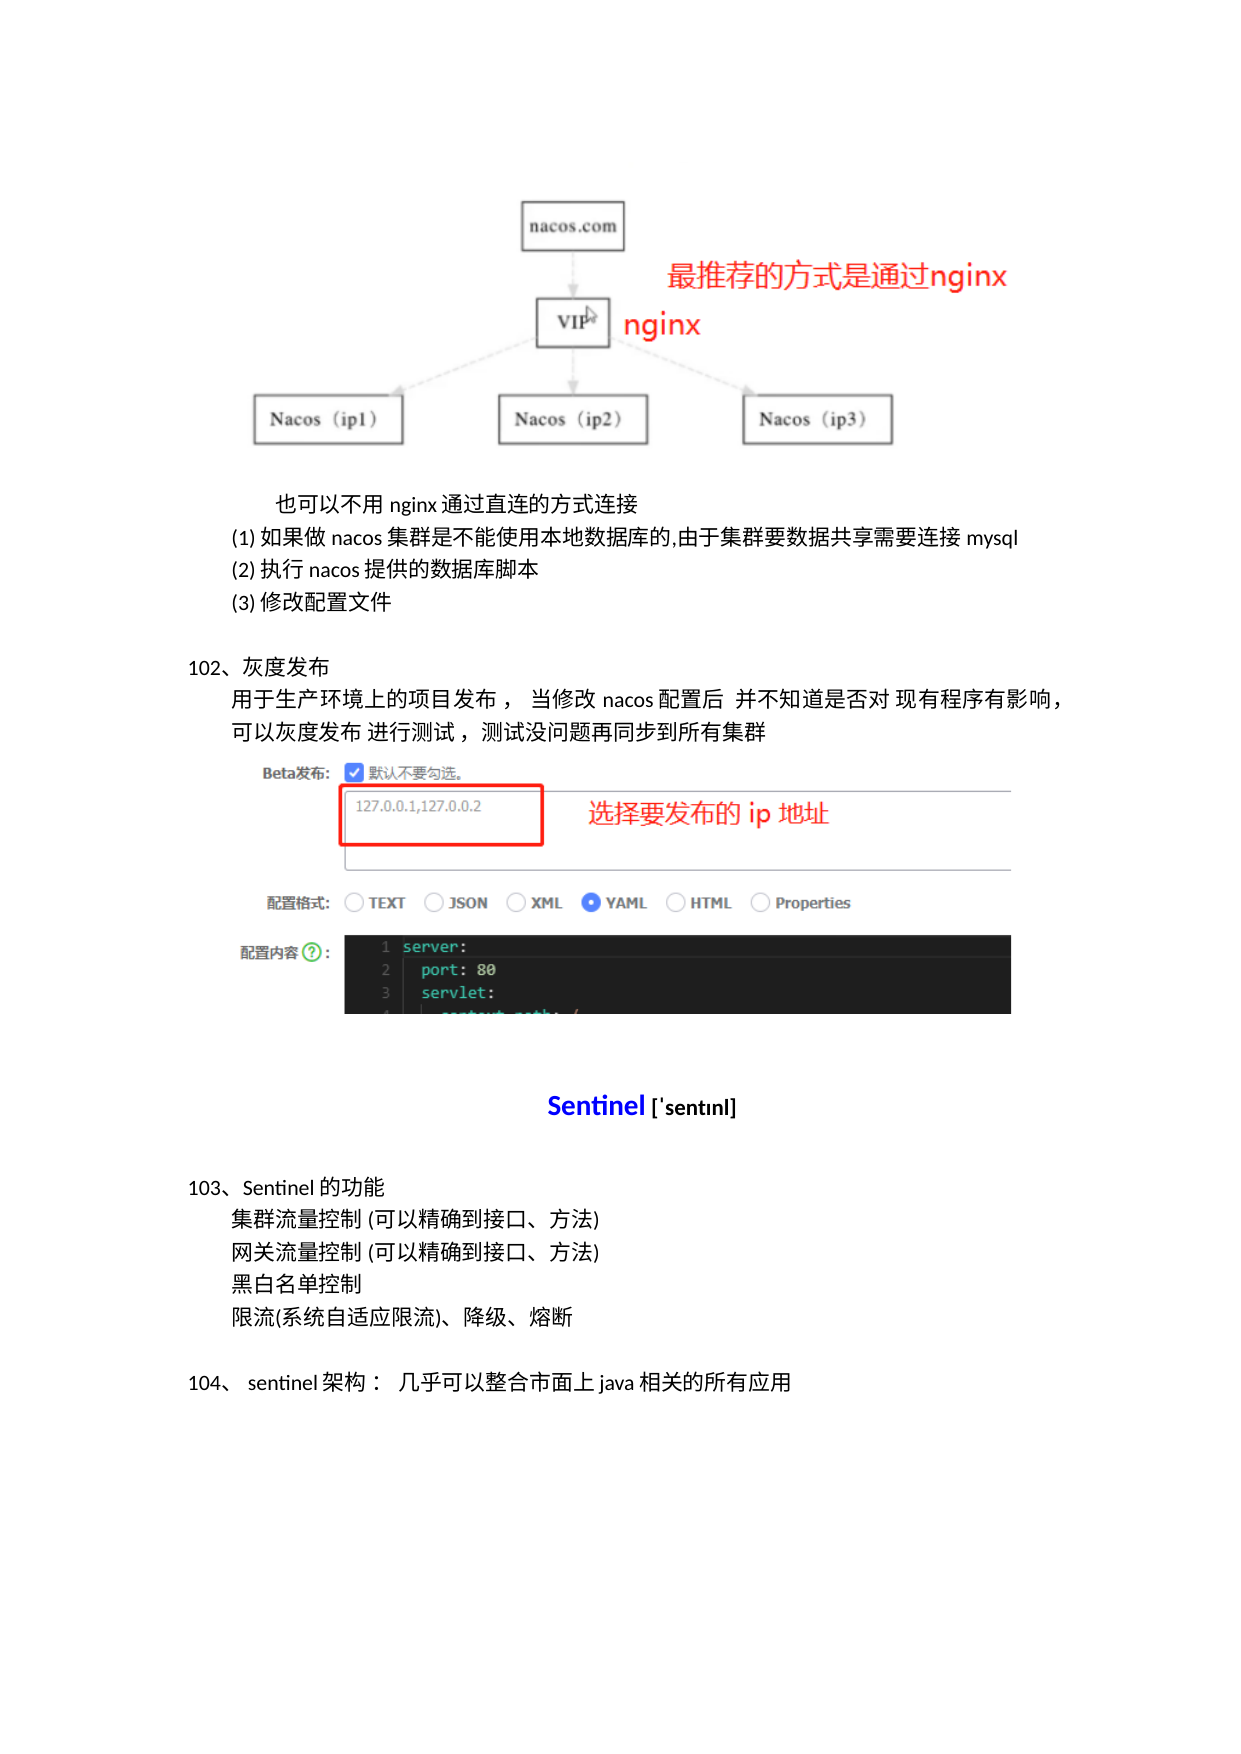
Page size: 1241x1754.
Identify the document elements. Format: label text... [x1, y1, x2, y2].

list Sentinel 的功能 [187, 1169, 1053, 1202]
list 修改配置文件 [187, 584, 1053, 617]
list 也可以不用 nginx通过直连的方式连接 [231, 487, 1053, 519]
list 如果做 nacos 集群是不能使用本地数据库的,由于集群要数据共享需要连接 mysql [187, 519, 1053, 552]
list sentinel架构 ： 几乎可以整合市面上java相关的所有应用 [187, 1364, 1053, 1397]
picture [231, 162, 1017, 482]
list 网关流量控制 (可以精确到接口、方法) [231, 1234, 1053, 1267]
list 限流(系统自适应限流)、降级、熔断 [231, 1299, 1053, 1332]
list 集群流量控制 (可以精确到接口、方法) [231, 1202, 1053, 1234]
list 执行nacos提供的数据库脚本 [187, 552, 1053, 584]
list 灰度发布 [187, 649, 1053, 682]
list Sentinel [ˈsentɪnl] [187, 1072, 1053, 1137]
list 用于生产环境上的项目发布 ， 当修改nacos配置后 并不知道是否对 现有程序有影响，可以灰度发布 进行测试 ，测试没问题再同步到所有集群 [231, 682, 1053, 747]
list 黑白名单控制 [231, 1267, 1053, 1299]
picture [231, 747, 1012, 1014]
